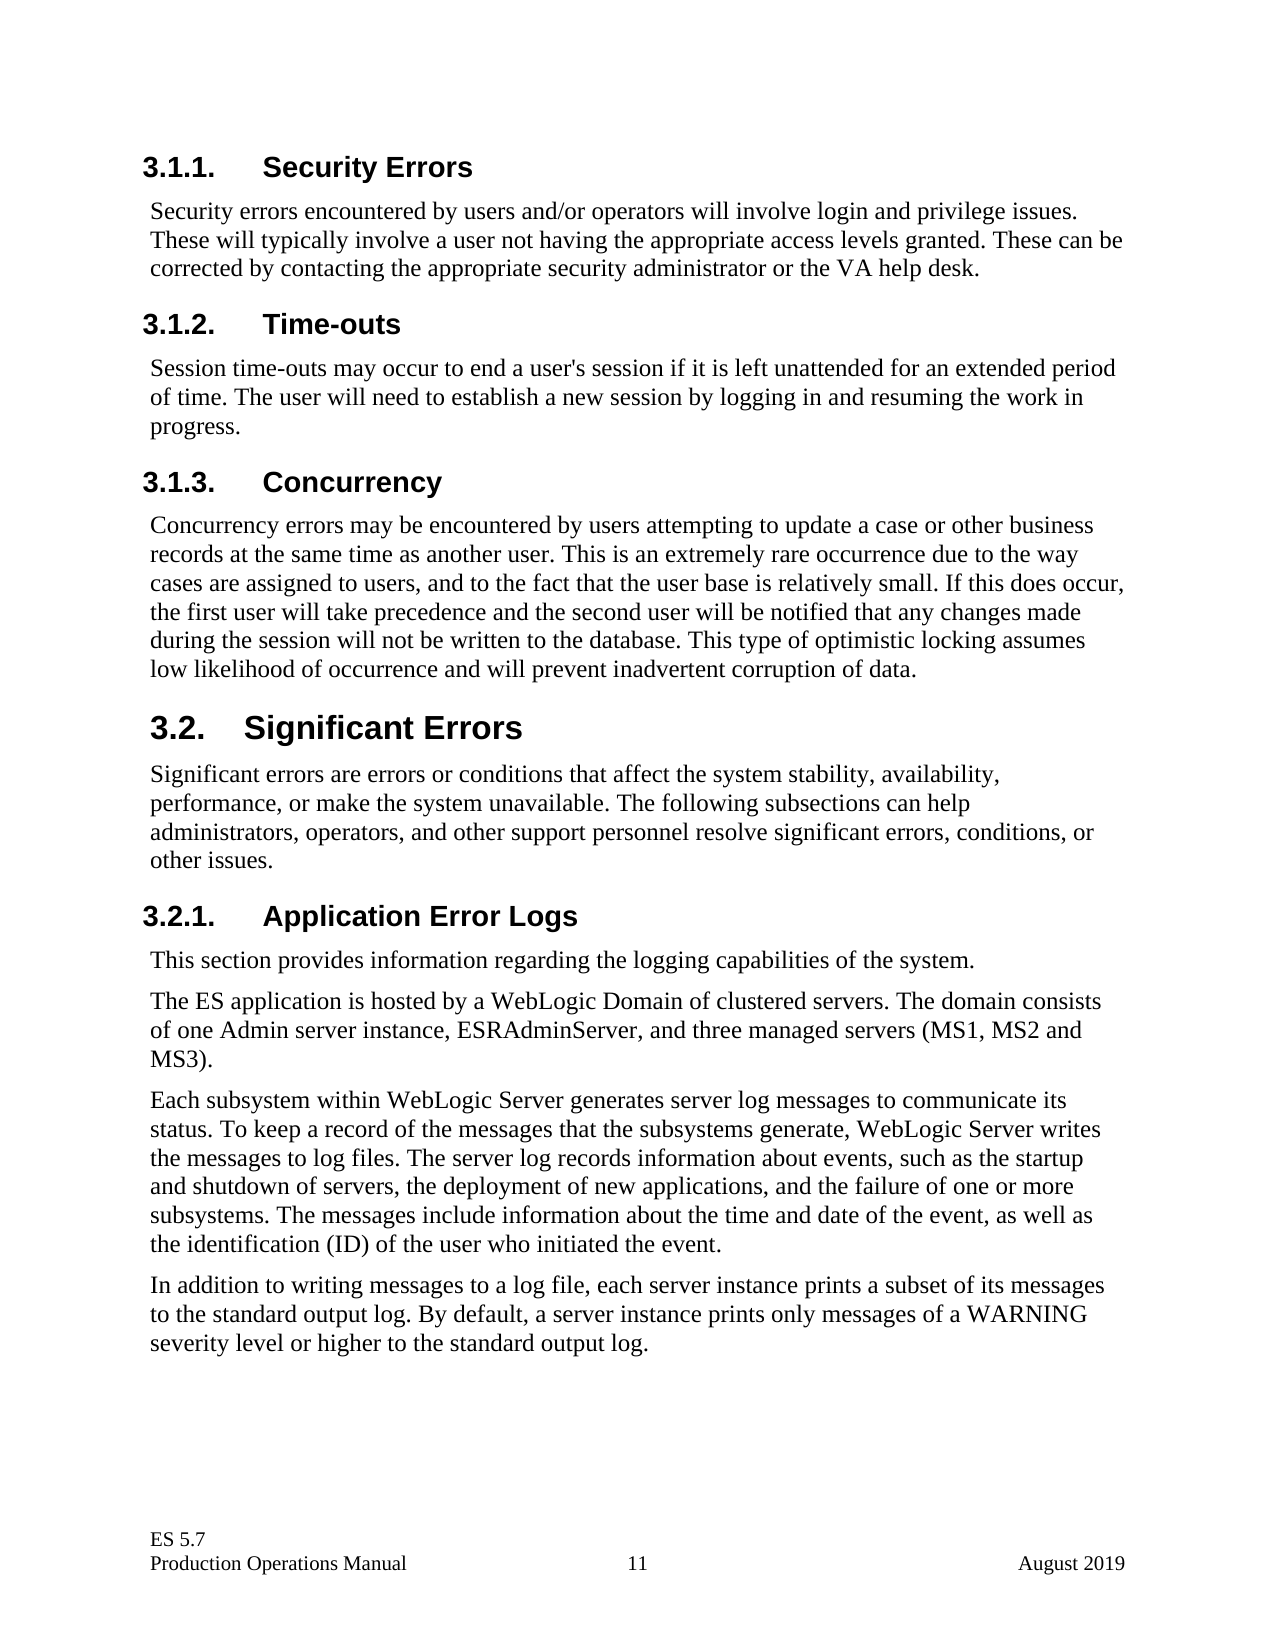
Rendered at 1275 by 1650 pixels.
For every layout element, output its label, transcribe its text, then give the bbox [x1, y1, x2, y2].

text In addition to writing messages to a log file, each server instance prints a subset of its messages to the standard output log. By default, a server instance prints only messages of a WARNING severity level or higher to the standard output log. [150, 1270, 1125, 1356]
text Each subsystem within WebLogic Server generates server log messages to communicate its status. To keep a record of the messages that the subsystems generate, WebLogic Server writes the messages to log files. The server log records information about events, such as the startup and shutdown of servers, the deployment of new applications, and the failure of one or more subsystems. The messages include information about the time and date of the event, as well as the identification (ID) of the user who initiated the event. [150, 1085, 1125, 1258]
text This section provides information regarding the logging capabilities of the system. [150, 945, 1125, 974]
subtitle Significant Errors [150, 708, 1125, 747]
text Session time-outs may occur to end a user's session if it is left unattended for an extended period of time. The user will need to establish a new session by logging in and resuming the work in progress. [150, 353, 1125, 439]
text Concurrency errors may be encountered by users attempting to update a case or other business records at the same time as another user. This is an extremely rare occurrence due to the way cases are assigned to users, and to the fact that the user base is relatively small. If this does occur, the first user will take precedence and the second user will be notified that any changes made during the session will not be written to the database. This type of optimistic locking assumes low likelihood of occurrence and will prevent inadvertent corruption of data. [150, 511, 1125, 683]
subtitle Time-outs [142, 307, 1125, 341]
subtitle Application Error Logs [142, 899, 1125, 933]
text Significant errors are errors or conditions that affect the system stability, availability, performance, or make the system unavailable. The following subsections can help administrators, operators, and other support personnel resolve significant errors, conditions, or other issues. [150, 759, 1125, 874]
subtitle Concurrency [142, 464, 1125, 498]
text The ES application is hosted by a WebLogic Domain of clustered servers. The domain consists of one Admin server instance, ESRAdminServer, and three managed servers (MS1, MS2 and MS3). [150, 986, 1125, 1073]
subtitle Security Errors [142, 150, 1125, 183]
text Security errors encountered by users and/or operators will involve login and privilege issues. These will typically involve a user not having the appropriate access levels granted. These can be corrected by contacting the appropriate security administrator or the VA help desk. [150, 196, 1125, 282]
